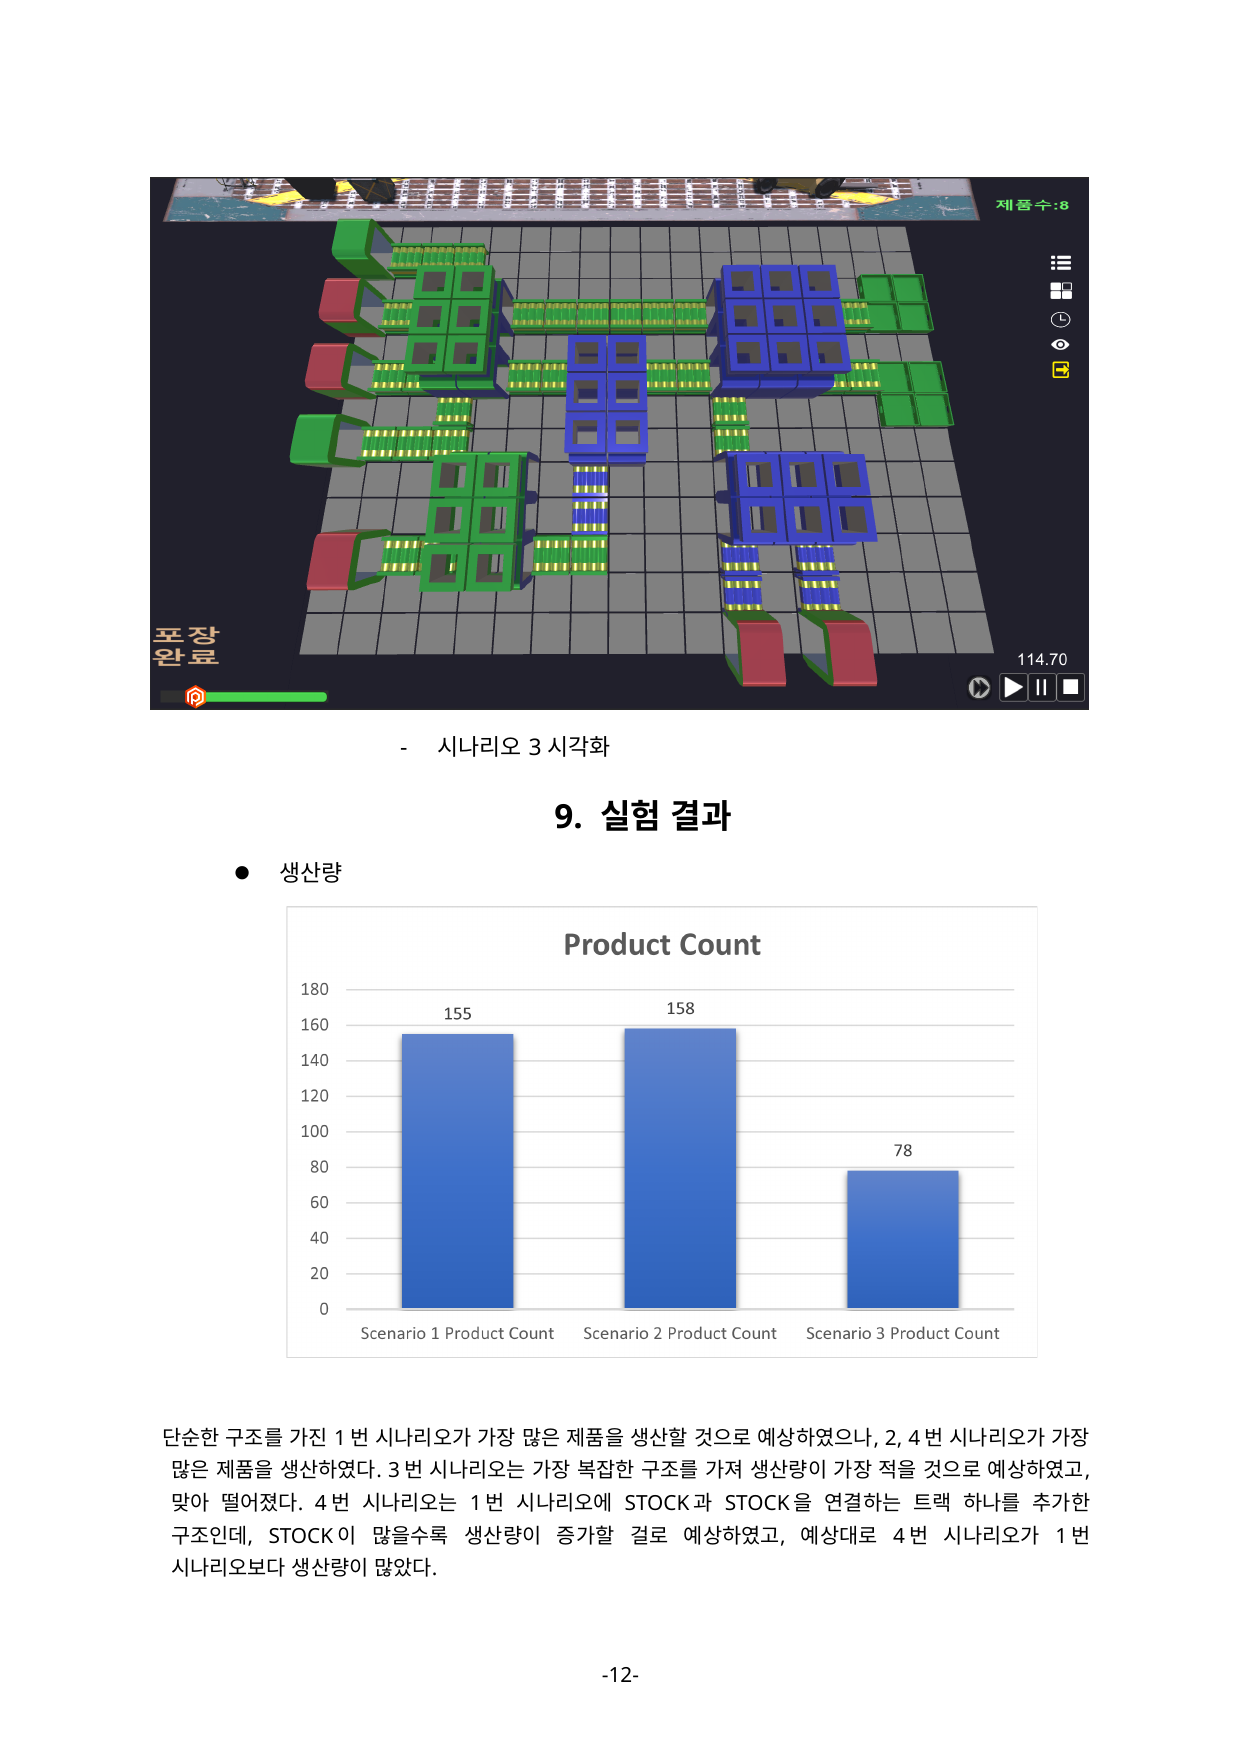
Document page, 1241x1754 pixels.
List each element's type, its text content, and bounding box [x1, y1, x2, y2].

list 생산량 [233, 854, 1090, 888]
title 실험 결과 [196, 789, 1090, 838]
picture [150, 177, 1089, 710]
list 시나리오 3 시각화 [400, 729, 1090, 762]
list 단순한 구조를 가진 1번 시나리오가 가장 많은 제품을 생산할 것으로 예상하였으나, 2, 4번 시나리오가 가장 많은 제품을 생산하였다. 3번 시나리오는 가장 복잡한 구조를 가져 생산량이 가장 적을 것으로 예상하였고, 맞아 떨어졌다. 4번 시나리오는 1번 시나리오에 STOCK과 STOCK을 연결하는 트랙 하나를 추가한 구조인데, STOCK이 많을수록 생산량이 증가할 걸로 예상하였고, 예상대로 4번 시나리오가 1번 시나리오보다 생산량이 많았다. [150, 1421, 1090, 1582]
picture [286, 906, 1038, 1358]
